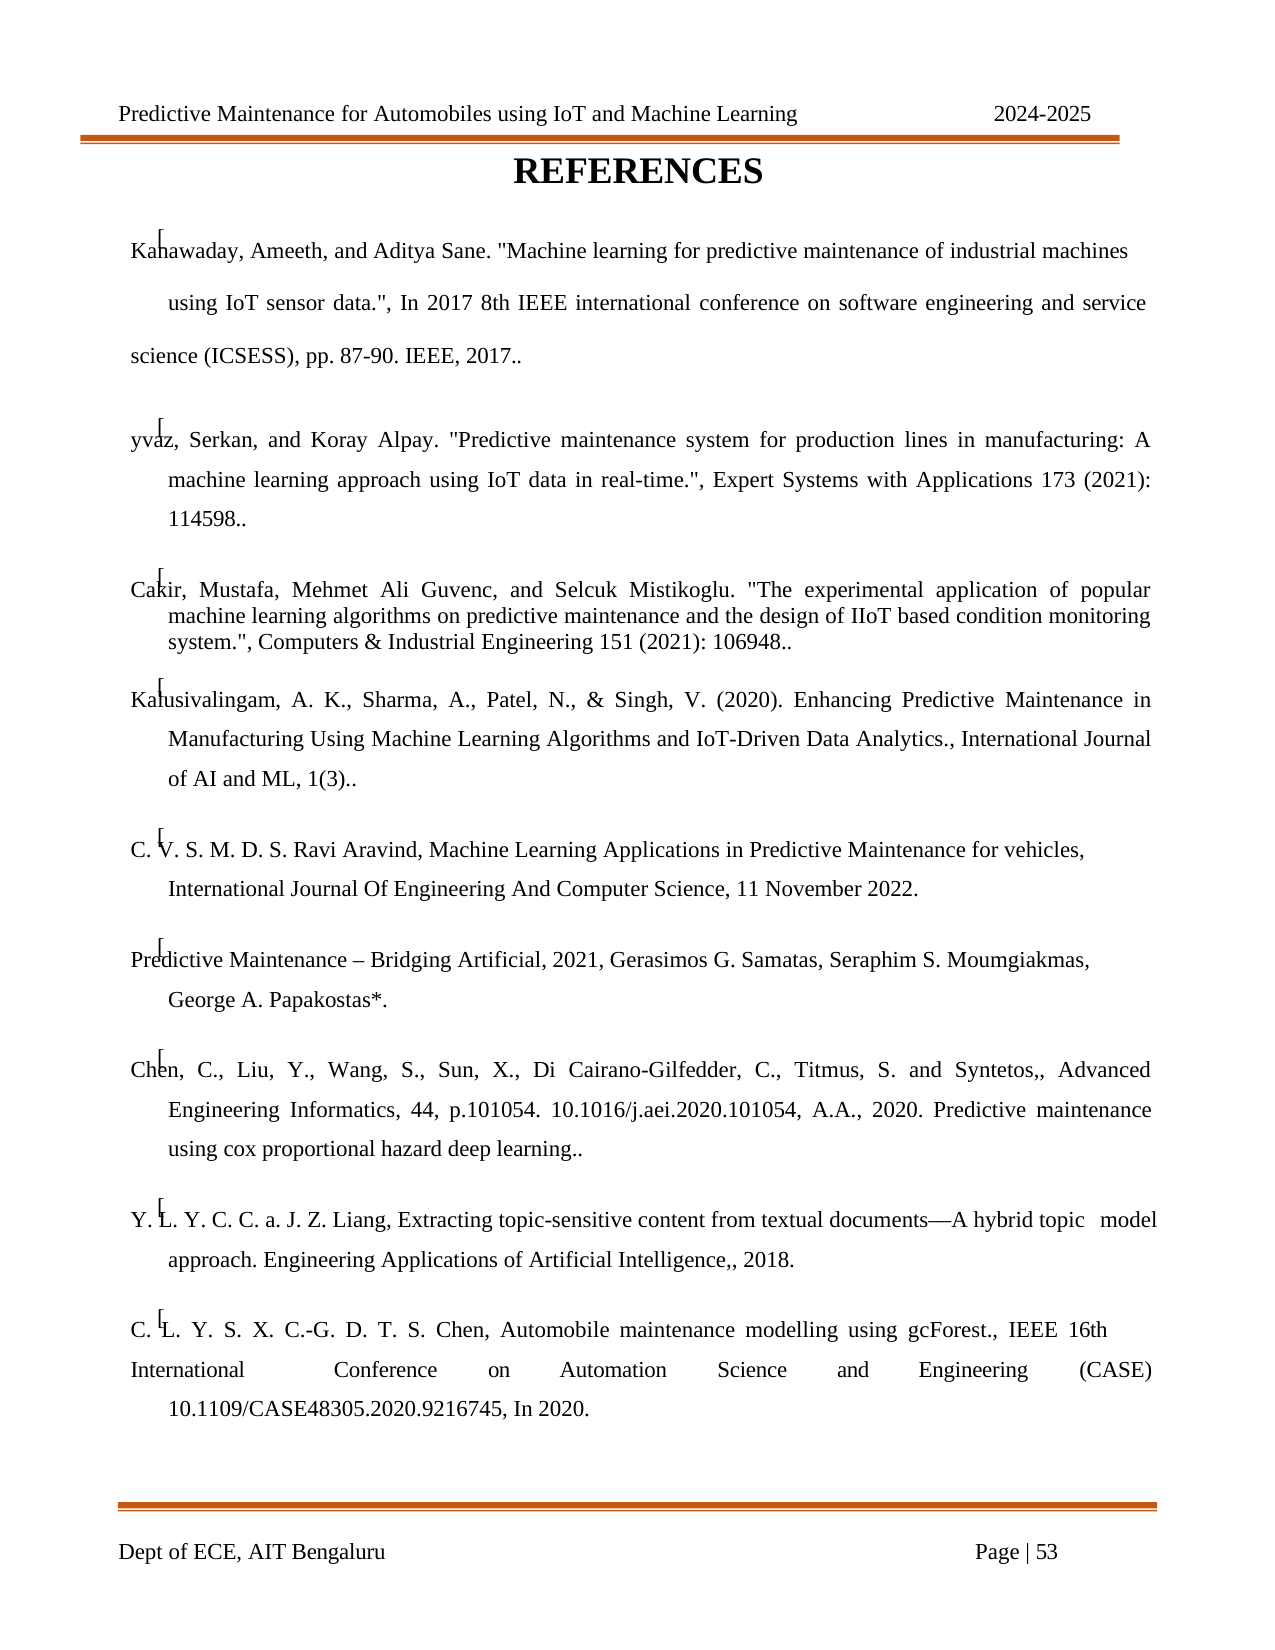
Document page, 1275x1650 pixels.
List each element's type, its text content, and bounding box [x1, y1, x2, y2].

table_cell Predictive Maintenance – Bridging Artificial, 2021, Gerasimos G. Samatas, Seraphim S. Moumgiakmas, George A. Papakostas*. [159, 918, 1158, 1028]
table_cell [2] [118, 391, 159, 548]
table_cell [4] [118, 665, 159, 808]
table_cell Cakir, Mustafa, Mehmet Ali Guvenc, and Selcuk Mistikoglu. "The experimental application of popular machine learning algorithms on predictive maintenance and the design of IIoT based condition monitoring system.", Computers & Industrial Engineering 151 (2021): 106948.. [159, 548, 1158, 664]
subtitle REFERENCES [77, 148, 1200, 191]
table_header [1] [118, 225, 159, 391]
table_cell Y. L. Y. C. C. a. J. Z. Liang, Extracting topic-sensitive content from textual documents—A hybrid topic model approach. Engineering Applications of Artificial Intelligence,, 2018. [159, 1178, 1158, 1288]
table_cell Chen, C., Liu, Y., Wang, S., Sun, X., Di Cairano-Gilfedder, C., Titmus, S. and Syntetos,, Advanced Engineering Informatics, 44, p.101054. 10.1016/j.aei.2020.101054, A.A., 2020. Predictive maintenance using cox proportional hazard deep learning.. [159, 1028, 1158, 1178]
table_cell [8] [118, 1178, 159, 1288]
table_cell [6] [118, 918, 159, 1028]
table_cell C. V. S. M. D. S. Ravi Aravind, Machine Learning Applications in Predictive Maintenance for vehicles, International Journal Of Engineering And Computer Science, 11 November 2022. [159, 808, 1158, 918]
table_cell yvaz, Serkan, and Koray Alpay. "Predictive maintenance system for production lines in manufacturing: A machine learning approach using IoT data in real-time.", Expert Systems with Applications 173 (2021): 114598.. [159, 391, 1158, 548]
table_cell [3] [118, 548, 159, 664]
table_cell [5] [118, 808, 159, 918]
table_cell [7] [118, 1028, 159, 1178]
table_header Kanawaday, Ameeth, and Aditya Sane. "Machine learning for predictive maintenance of industrial machines using IoT sensor data.", In 2017 8th IEEE international conference on software engineering and service science (ICSESS), pp. 87-90. IEEE, 2017.. [159, 225, 1158, 391]
table_cell C. L. Y. S. X. C.-G. D. T. S. Chen, Automobile maintenance modelling using gcForest., IEEE 16th International Conference on Automation Science and Engineering (CASE) 10.1109/CASE48305.2020.9216745, In 2020. [159, 1288, 1158, 1422]
table_cell [9] [118, 1288, 159, 1422]
table_cell Kalusivalingam, A. K., Sharma, A., Patel, N., & Singh, V. (2020). Enhancing Predictive Maintenance in Manufacturing Using Machine Learning Algorithms and IoT-Driven Data Analytics., International Journal of AI and ML, 1(3).. [159, 665, 1158, 808]
